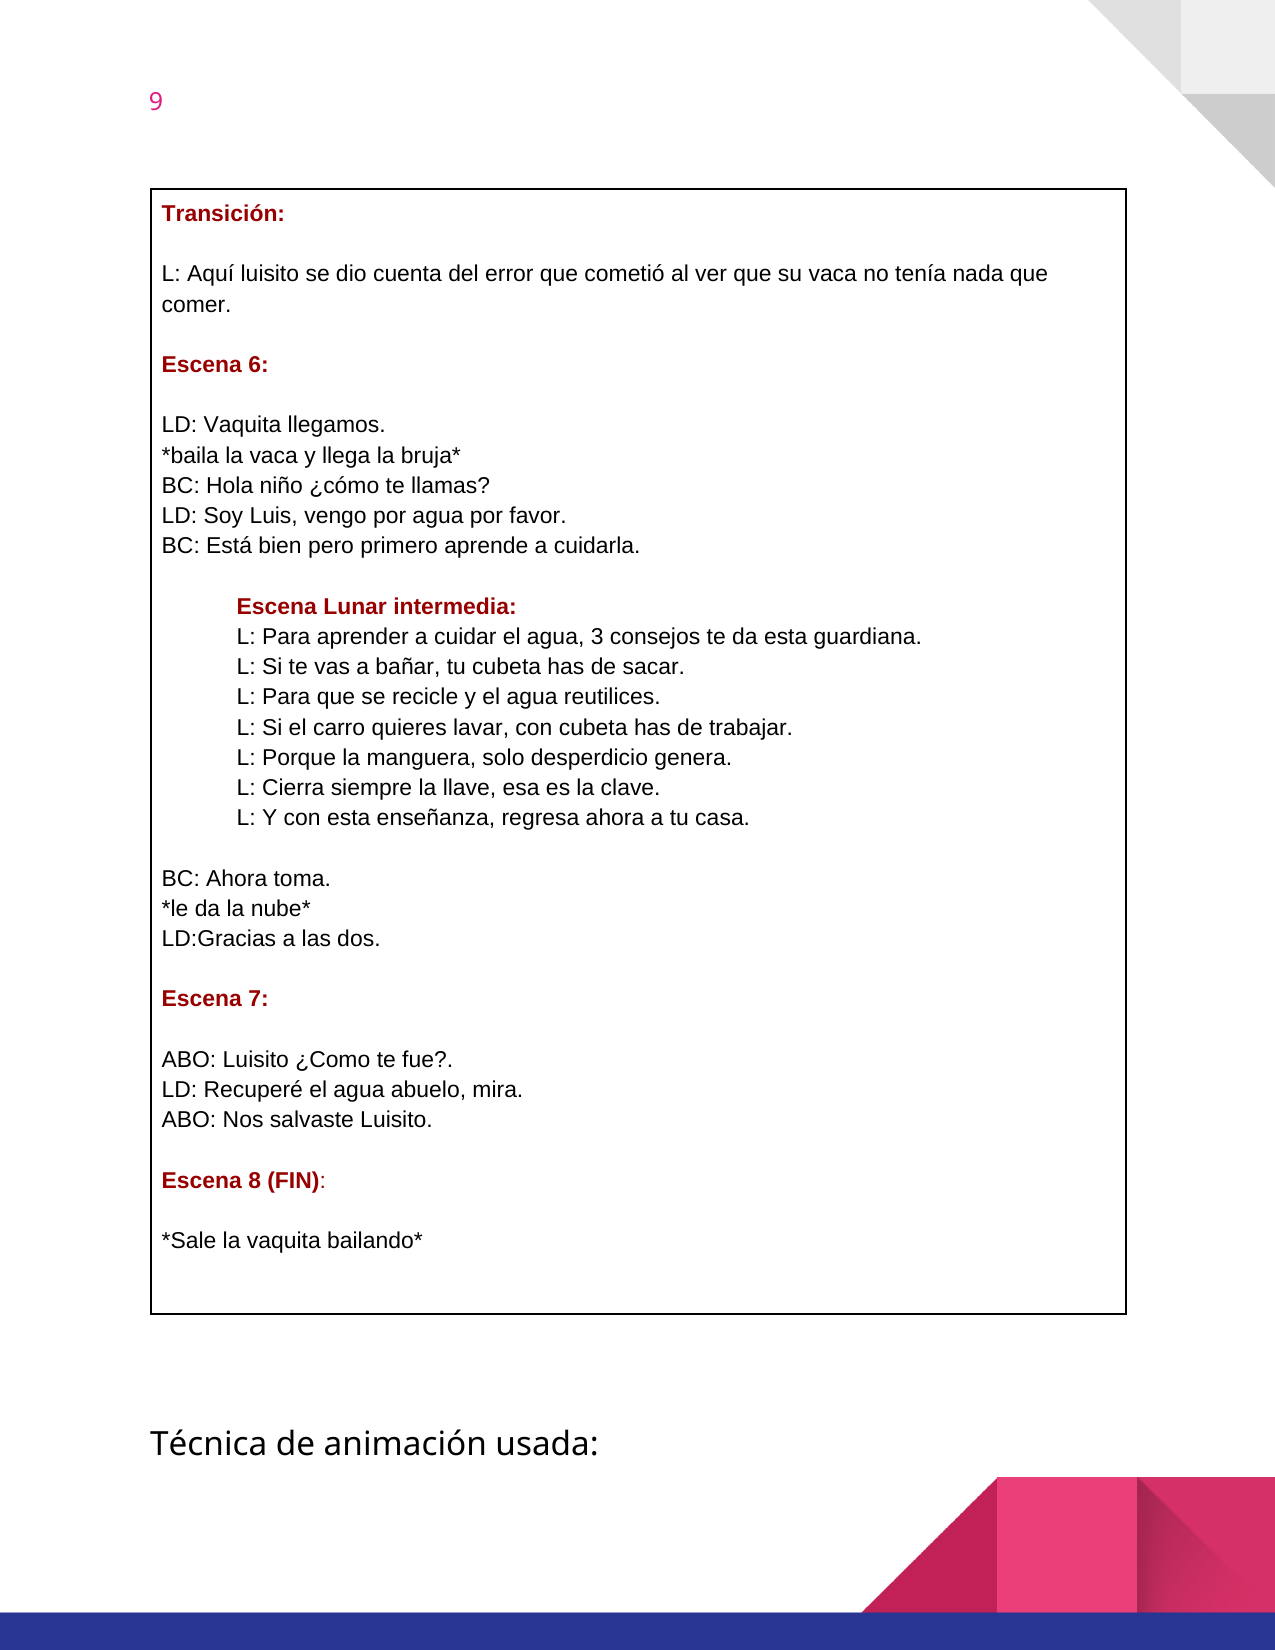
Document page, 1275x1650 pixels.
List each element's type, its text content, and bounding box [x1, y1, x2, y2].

text Técnica de animación usada: [150, 1419, 1125, 1465]
picture [1087, 0, 1275, 188]
picture [0, 1475, 1275, 1650]
